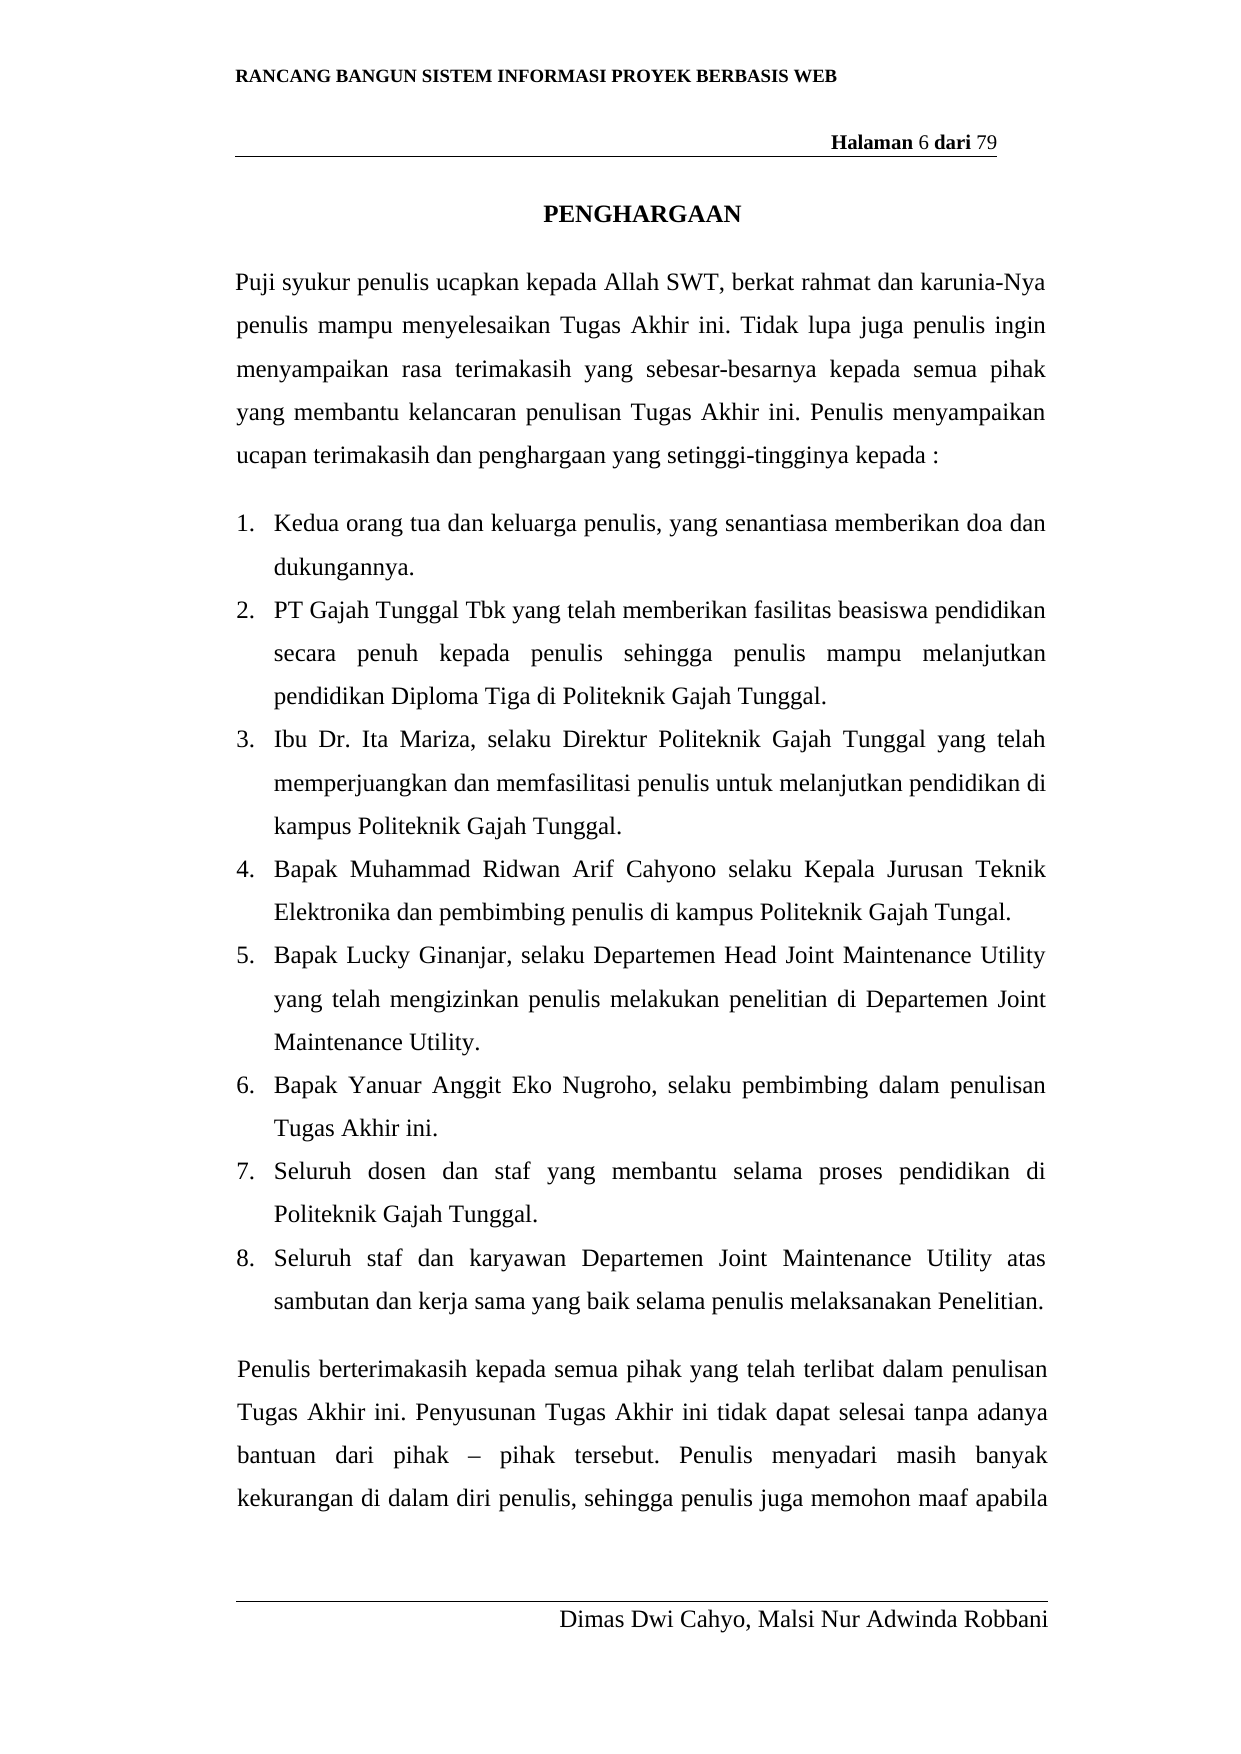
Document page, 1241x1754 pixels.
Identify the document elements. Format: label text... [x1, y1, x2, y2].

text Puji syukur penulis ucapkan kepada Allah SWT, berkat rahmat dan karunia-Nya penulis mampu menyelesaikan Tugas Akhir ini. Tidak lupa juga penulis ingin menyampaikan rasa terimakasih yang sebesar-besarnya kepada semua pihak yang membantu kelancaran penulisan Tugas Akhir ini. Penulis menyampaikan ucapan terimakasih dan penghargaan yang setinggi-tingginya kepada : [235, 267, 1046, 469]
list Seluruh staf dan karyawan Departemen Joint Maintenance Utility atas sambutan dan kerja sama yang baik selama penulis melaksanakan Penelitian. [236, 1243, 1046, 1314]
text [237, 1354, 1048, 1512]
list Seluruh dosen dan staf yang membantu selama proses pendidikan di Politeknik Gajah Tunggal. [236, 1156, 1046, 1228]
list Ibu Dr. Ita Mariza, selaku Direktur Politeknik Gajah Tunggal yang telah memperjuangkan dan memfasilitasi penulis untuk melanjutkan pendidikan di kampus Politeknik Gajah Tunggal. [236, 724, 1046, 839]
list Kedua orang tua dan keluarga penulis, yang senantiasa memberikan doa dan dukungannya. [236, 508, 1046, 580]
list PT Gajah Tunggal Tbk yang telah memberikan fasilitas beasiswa pendidikan secara penuh kepada penulis sehingga penulis mampu melanjutkan pendidikan Diploma Tiga di Politeknik Gajah Tunggal. [236, 595, 1046, 710]
list Bapak Lucky Ginanjar, selaku Departemen Head Joint Maintenance Utility yang telah mengizinkan penulis melakukan penelitian di Departemen Joint Maintenance Utility. [236, 941, 1046, 1056]
list Bapak Yanuar Anggit Eko Nugroho, selaku pembimbing dalam penulisan Tugas Akhir ini. [236, 1070, 1046, 1142]
list Bapak Muhammad Ridwan Arif Cahyono selaku Kepala Jurusan Teknik Elektronika dan pembimbing penulis di kampus Politeknik Gajah Tungal. [236, 854, 1046, 926]
subtitle PENGHARGAAN [236, 199, 1048, 228]
